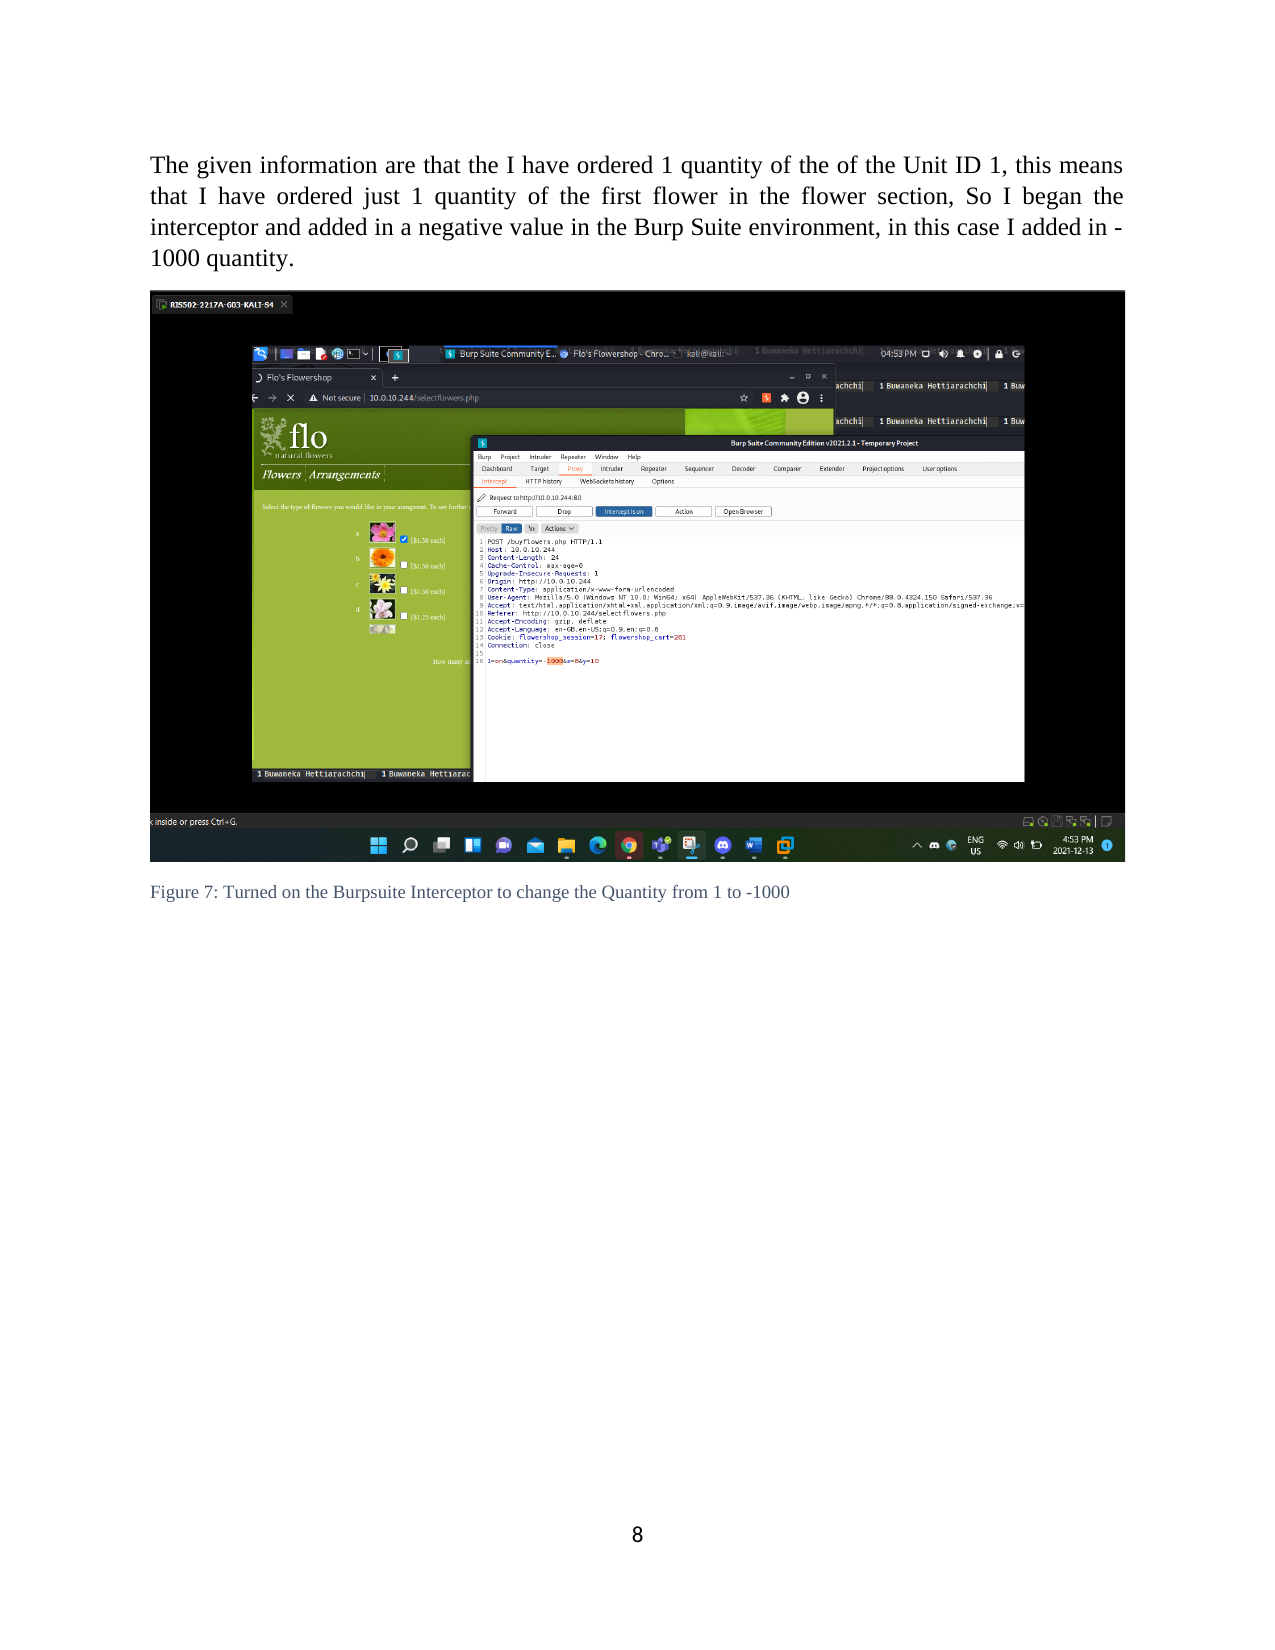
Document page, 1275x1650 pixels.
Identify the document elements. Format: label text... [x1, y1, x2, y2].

picture [150, 290, 1125, 862]
text Figure 7: Turned on the Burpsuite Interceptor to change the Quantity from 1 to -1000 [150, 881, 1125, 902]
text The given information are that the I have ordered 1 quantity of the of the Unit ID 1, this means that I have ordered just 1 quantity of the first flower in the flower section, So I began the interceptor and added in a negative value in the Burp Suite environment, in this case I added in -1000 quantity. [150, 150, 1125, 272]
